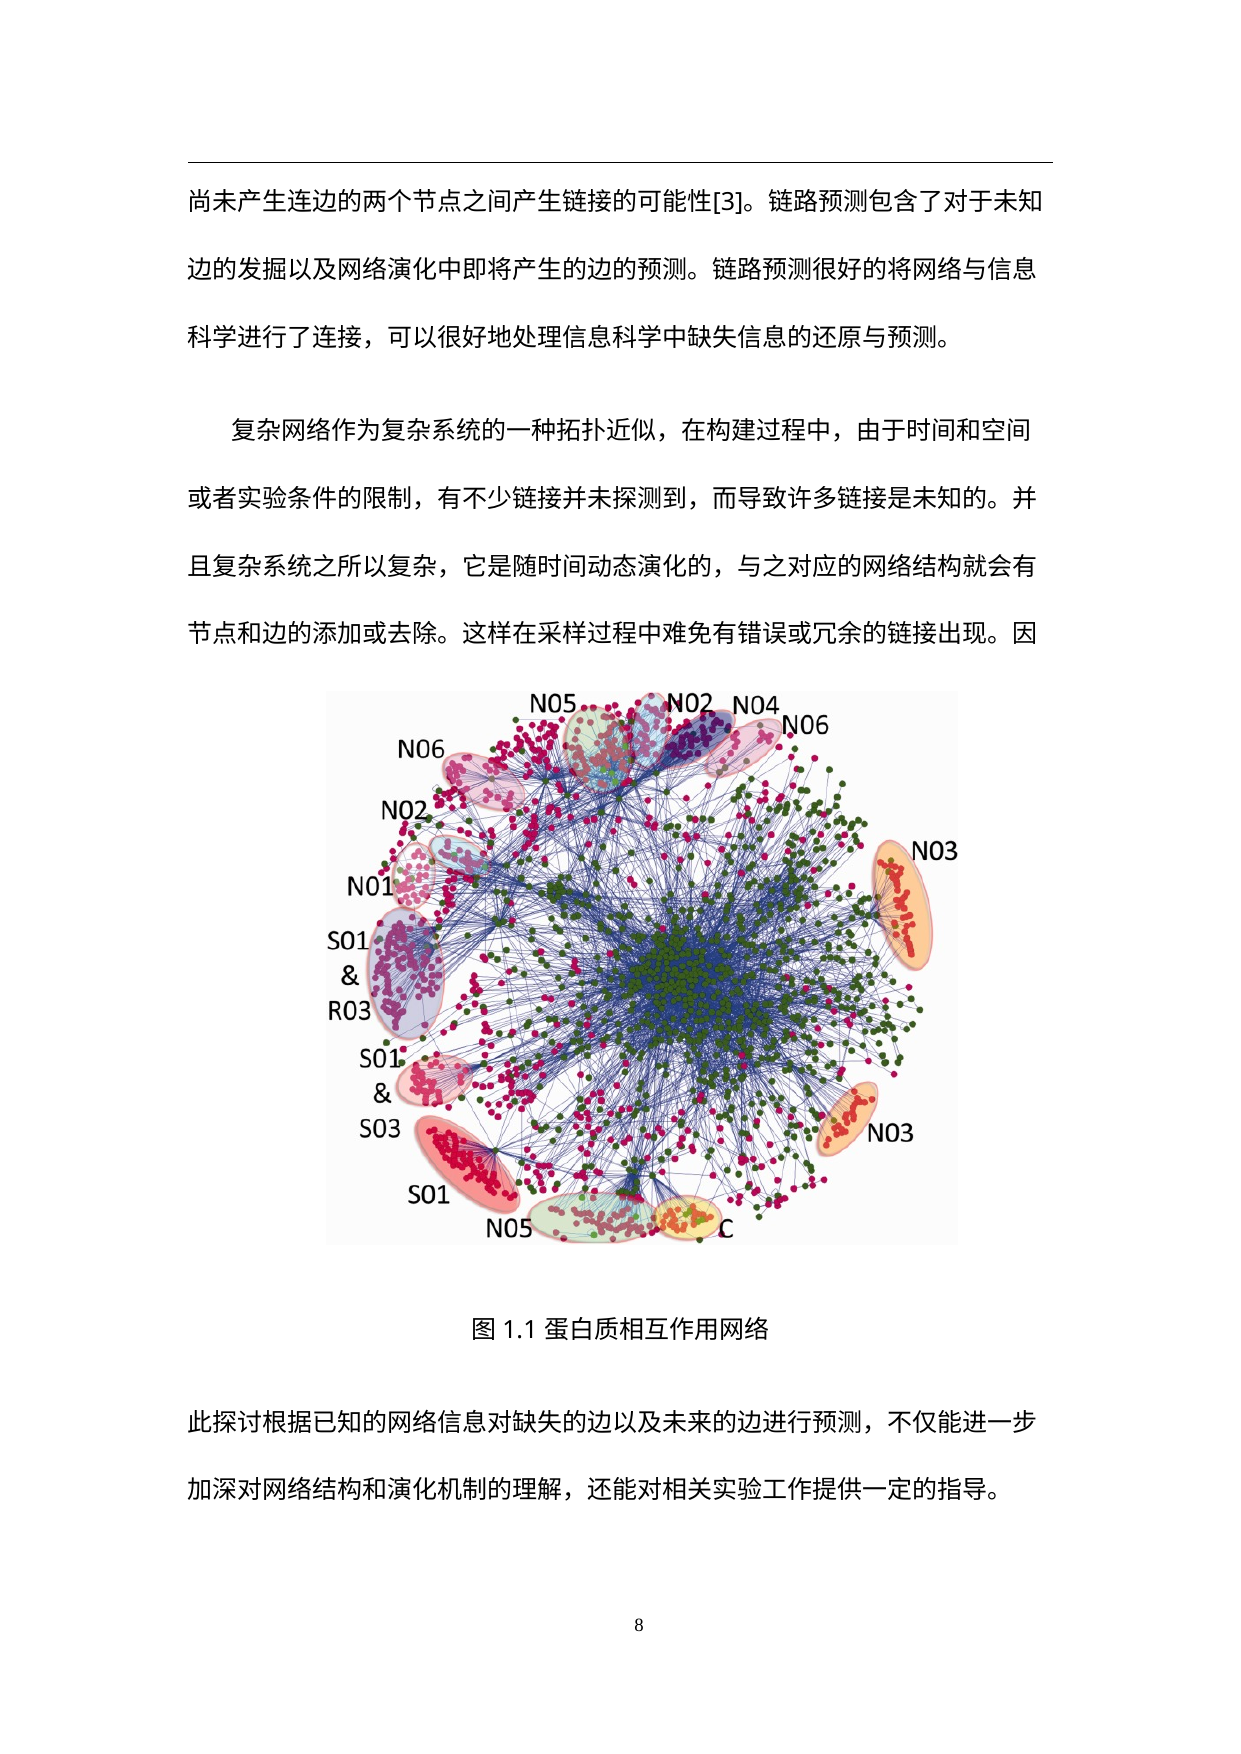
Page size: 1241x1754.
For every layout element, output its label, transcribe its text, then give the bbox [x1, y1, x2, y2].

text 复杂网络作为复杂系统的一种拓扑近似，在构建过程中，由于时间和空间或者实验条件的限制，有不少链接并未探测到，而导致许多链接是未知的。并且复杂系统之所以复杂，它是随时间动态演化的，与之对应的网络结构就会有节点和边的添加或去除。这样在采样过程中难免有错误或冗余的链接出现。因 [187, 394, 1053, 666]
text 图 1.1 蛋白质相互作用网络 [187, 1293, 1053, 1361]
text 此探讨根据已知的网络信息对缺失的边以及未来的边进行预测，不仅能进一步加深对网络结构和演化机制的理解，还能对相关实验工作提供一定的指导。 [187, 1386, 1053, 1522]
picture [325, 691, 959, 1245]
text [187, 166, 1053, 369]
